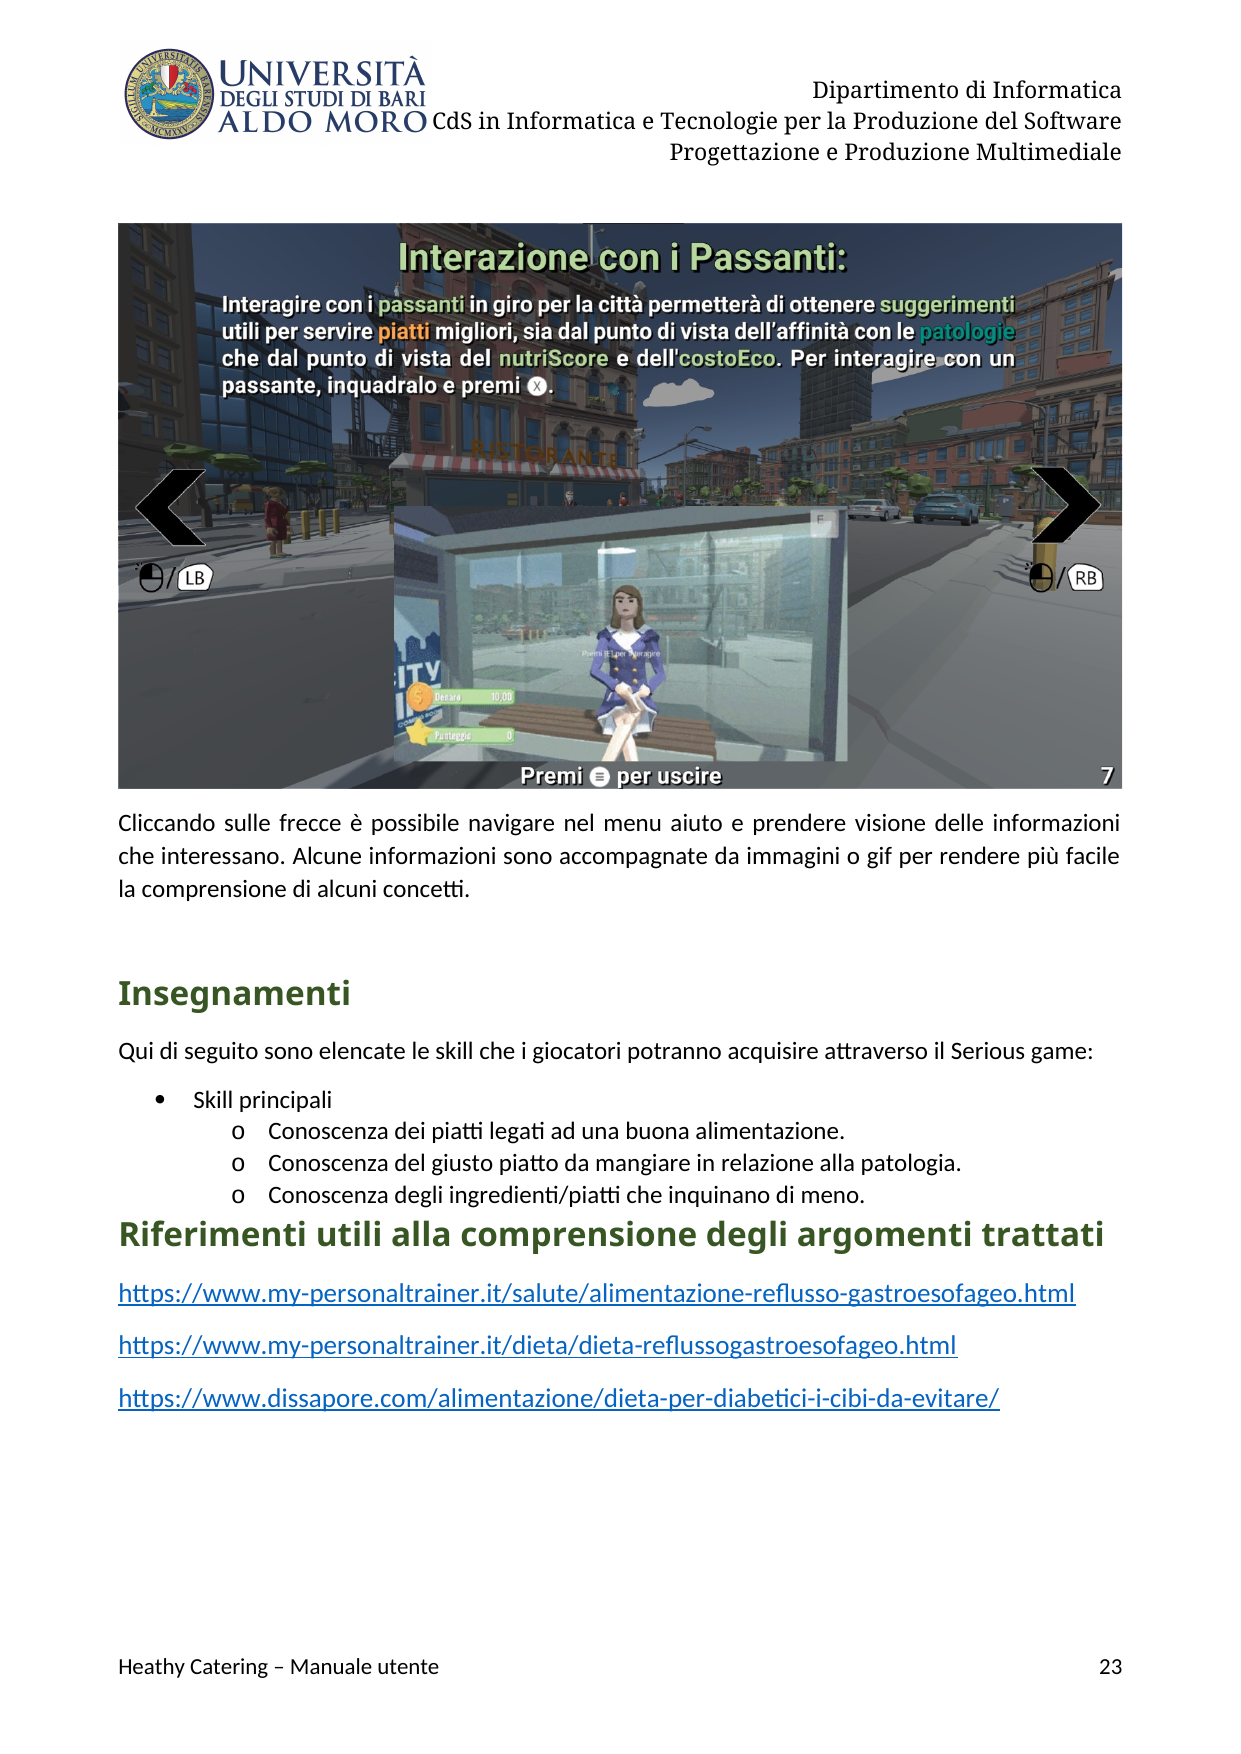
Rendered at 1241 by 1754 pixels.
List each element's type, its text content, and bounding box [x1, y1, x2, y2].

text https://www.dissapore.com/alimentazione/dieta-per-diabetici-i-cibi-da-evitare/ [118, 1381, 1122, 1414]
text Qui di seguito sono elencate le skill che i giocatori potranno acquisire attraverso il Serious game: [118, 1035, 1122, 1066]
picture [118, 223, 1123, 789]
list Conoscenza dei piatti legati ad una buona alimentazione. [231, 1115, 1122, 1147]
text https://www.my-personaltrainer.it/salute/alimentazione-reflusso-gastroesofageo.html [118, 1276, 1122, 1309]
text Cliccando sulle frecce è possibile navigare nel menu aiuto e prendere visione delle informazioni che interessano. Alcune informazioni sono accompagnate da immagini o gif per rendere più facile la comprensione di alcuni concetti. [118, 807, 1122, 903]
text Riferimenti utili alla comprensione degli argomenti trattati [118, 1211, 1122, 1256]
list Conoscenza degli ingredienti/piatti che inquinano di meno. [231, 1179, 1122, 1211]
text https://www.my-personaltrainer.it/dieta/dieta-reflussogastroesofageo.html [118, 1328, 1122, 1361]
list Conoscenza del giusto piatto da mangiare in relazione alla patologia. [231, 1147, 1122, 1179]
list Skill principali [156, 1085, 1122, 1115]
picture [118, 41, 433, 147]
text Insegnamenti [118, 969, 1122, 1015]
